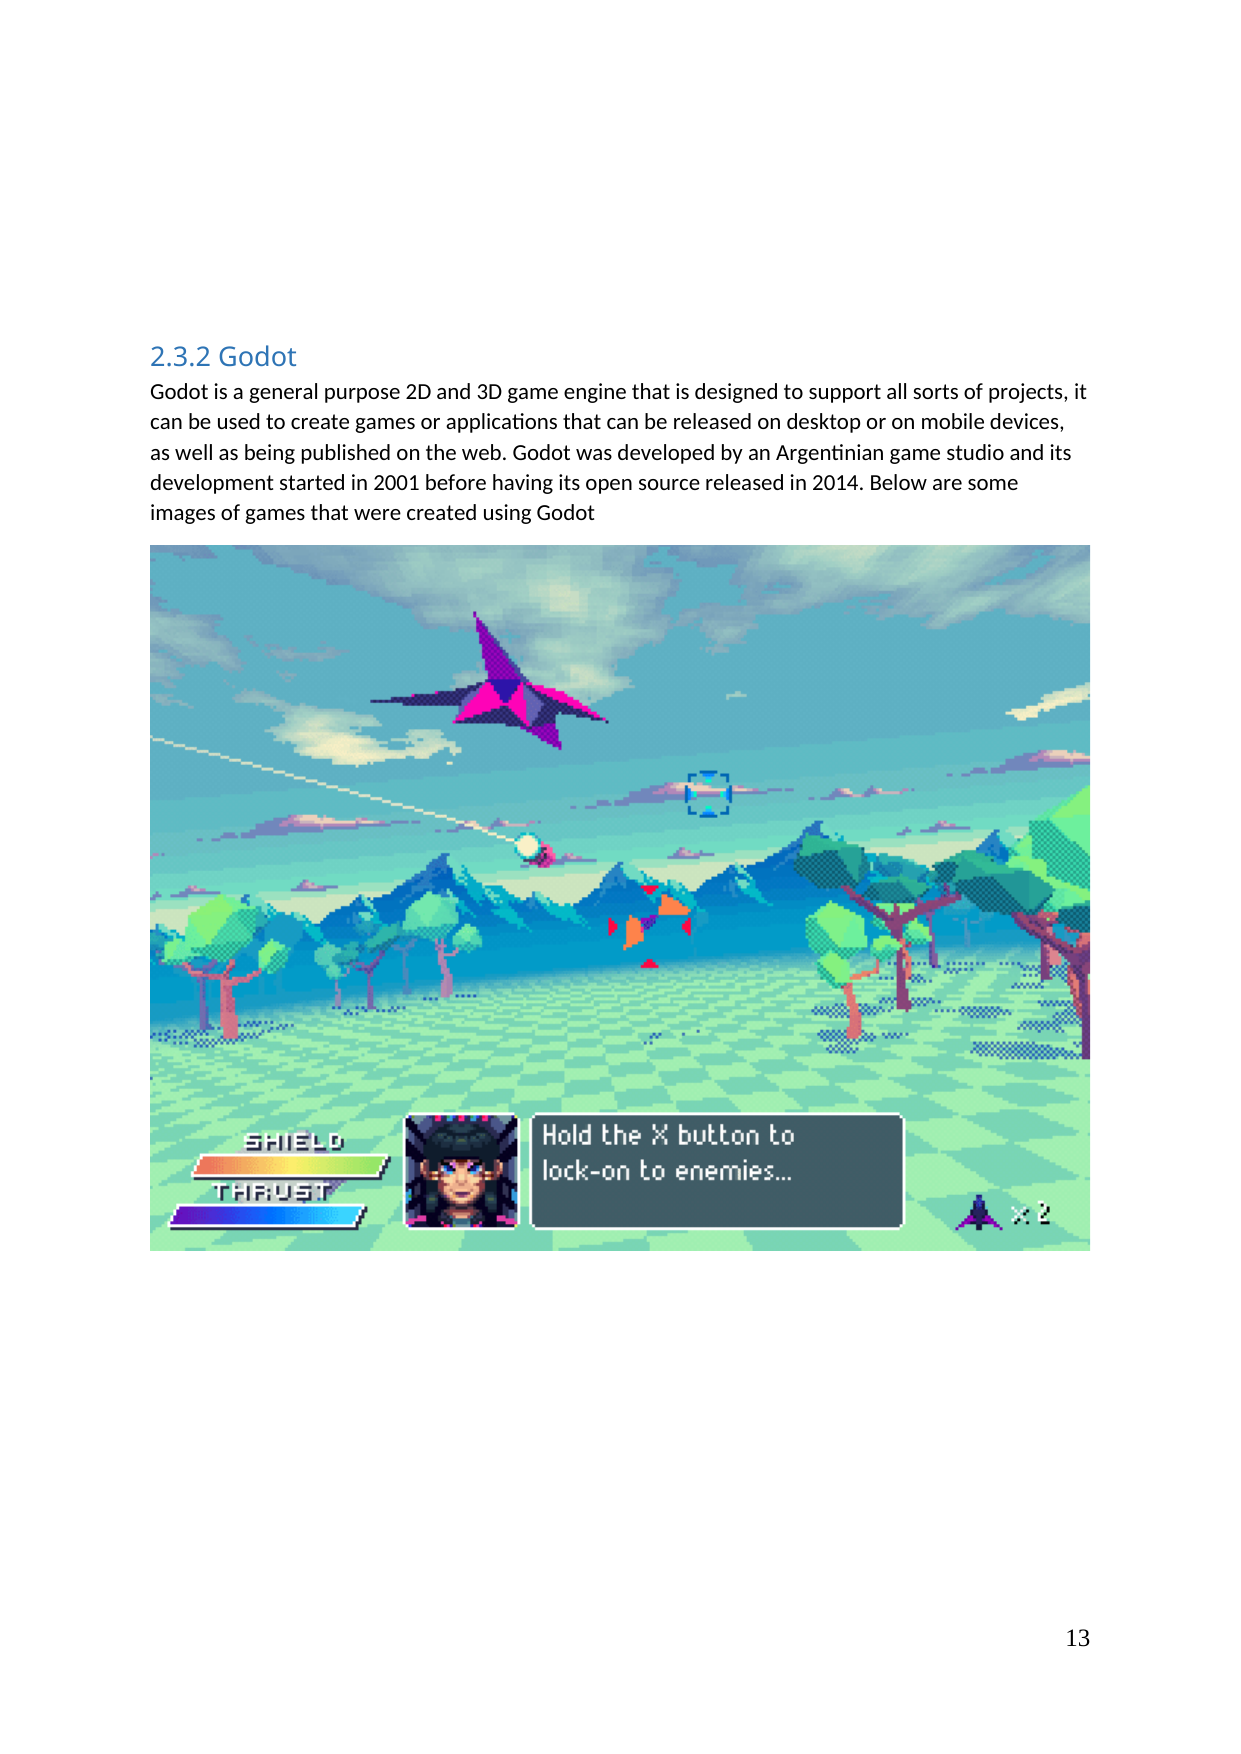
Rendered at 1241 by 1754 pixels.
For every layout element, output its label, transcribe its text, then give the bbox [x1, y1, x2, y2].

subtitle 2.3.2 Godot [150, 337, 1090, 374]
picture [150, 545, 1091, 1251]
text Godot is a general purpose 2D and 3D game engine that is designed to support all sorts of projects, it can be used to create games or applications that can be released on desktop or on mobile devices, as well as being published on the web. Godot was developed by an Argentinian game studio and its development started in 2001 before having its open source released in 2014. Below are some images of games that were created using Godot [150, 377, 1090, 526]
